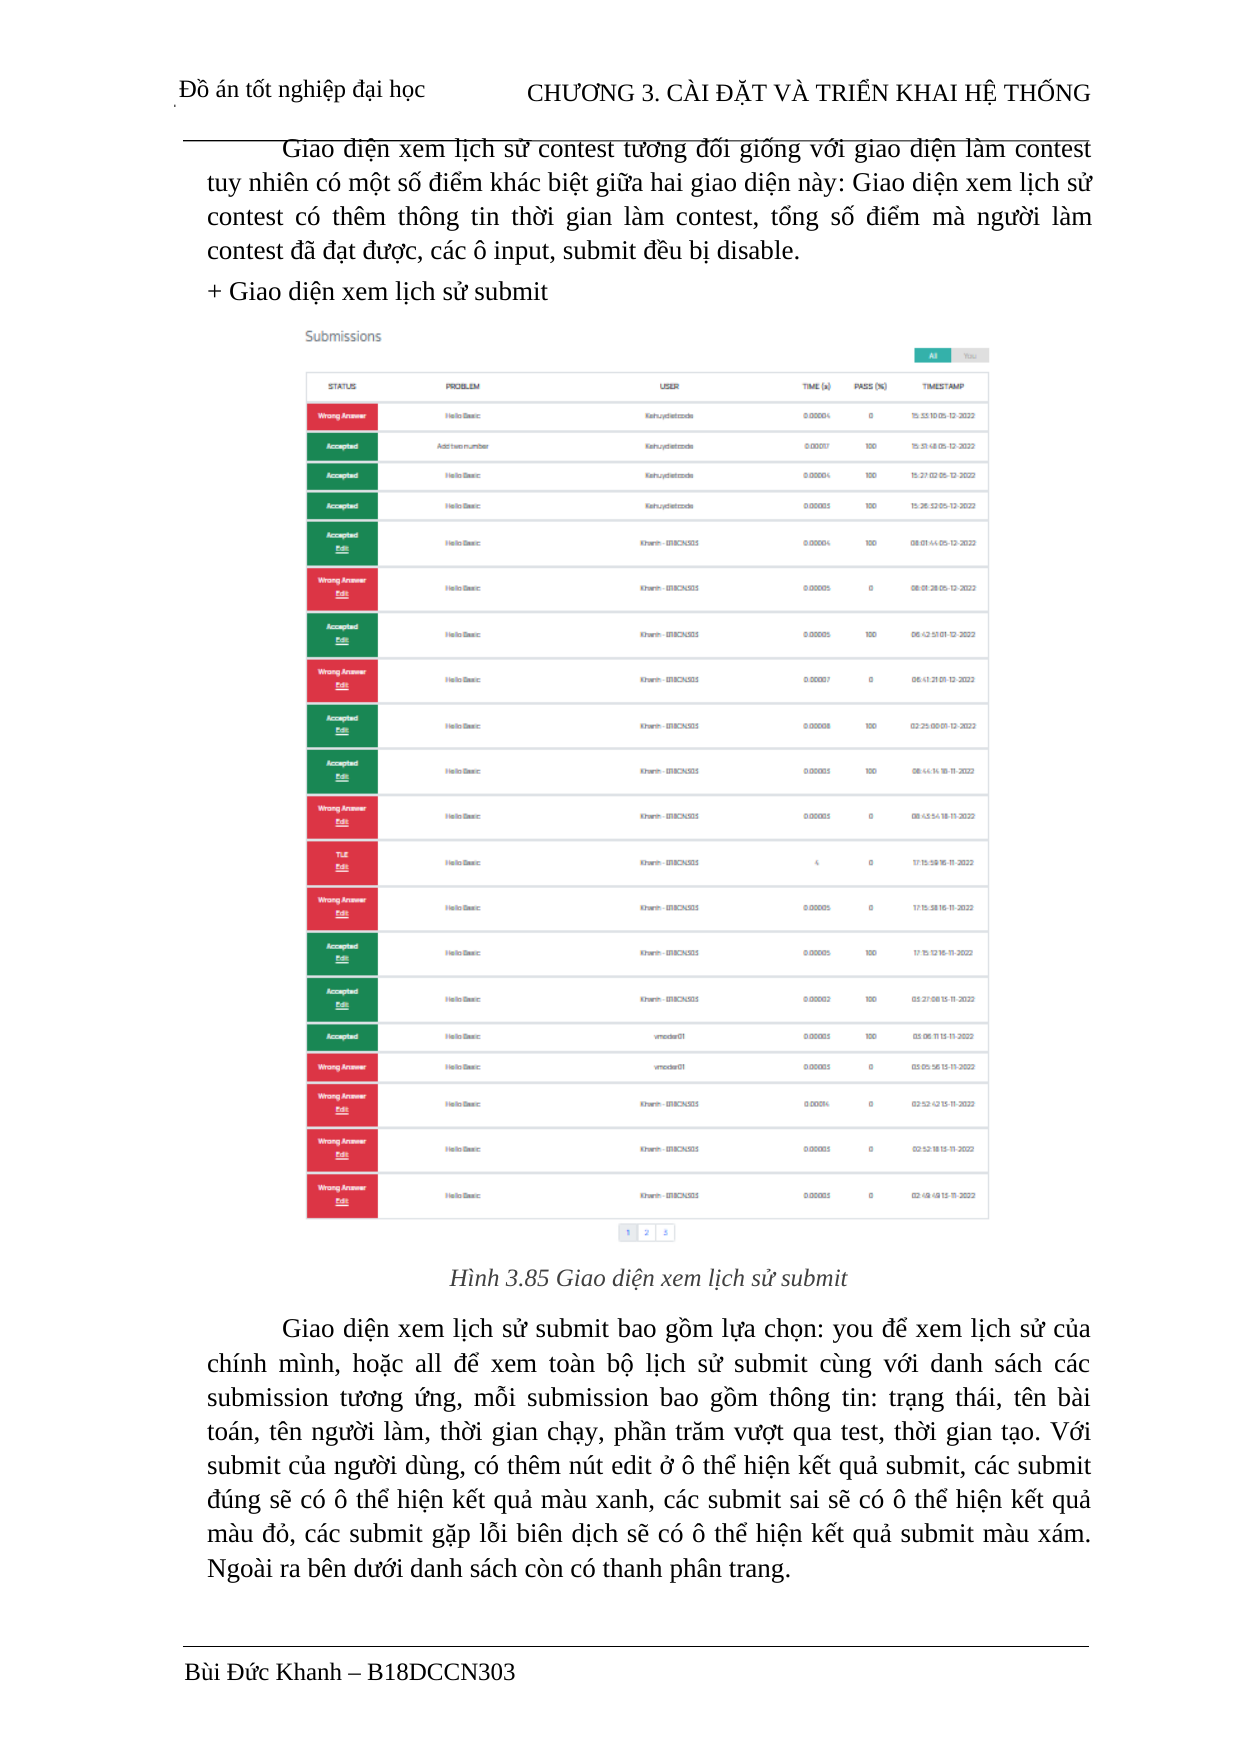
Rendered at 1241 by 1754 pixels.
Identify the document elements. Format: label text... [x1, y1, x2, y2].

text + Giao diện xem lịch sử submit [207, 275, 1092, 306]
picture [292, 315, 1007, 1254]
text Giao diện xem lịch sử contest tương đối giống với giao diện làm contest tuy nhiên có một số điểm khác biệt giữa hai giao diện này: Giao diện xem lịch sử contest có thêm thông tin thời gian làm contest, tổng số điểm mà người làm contest đã đạt được, các ô input, submit đều bị disable. [207, 132, 1092, 266]
text Giao diện xem lịch sử submit bao gồm lựa chọn: you để xem lịch sử của chính mình, hoặc all để xem toàn bộ lịch sử submit cùng với danh sách các submission tương ứng, mỗi submission bao gồm thông tin: trạng thái, tên bài toán, tên người làm, thời gian chạy, phần trăm vượt qua test, thời gian tạo. Với submit của người dùng, có thêm nút edit ở ô thể hiện kết quả submit, các submit đúng sẽ có ô thể hiện kết quả màu xanh, các submit sai sẽ có ô thể hiện kết quả màu đỏ, các submit gặp lỗi biên dịch sẽ có ô thể hiện kết quả submit màu xám. Ngoài ra bên dưới danh sách còn có thanh phân trang. [207, 1313, 1092, 1583]
